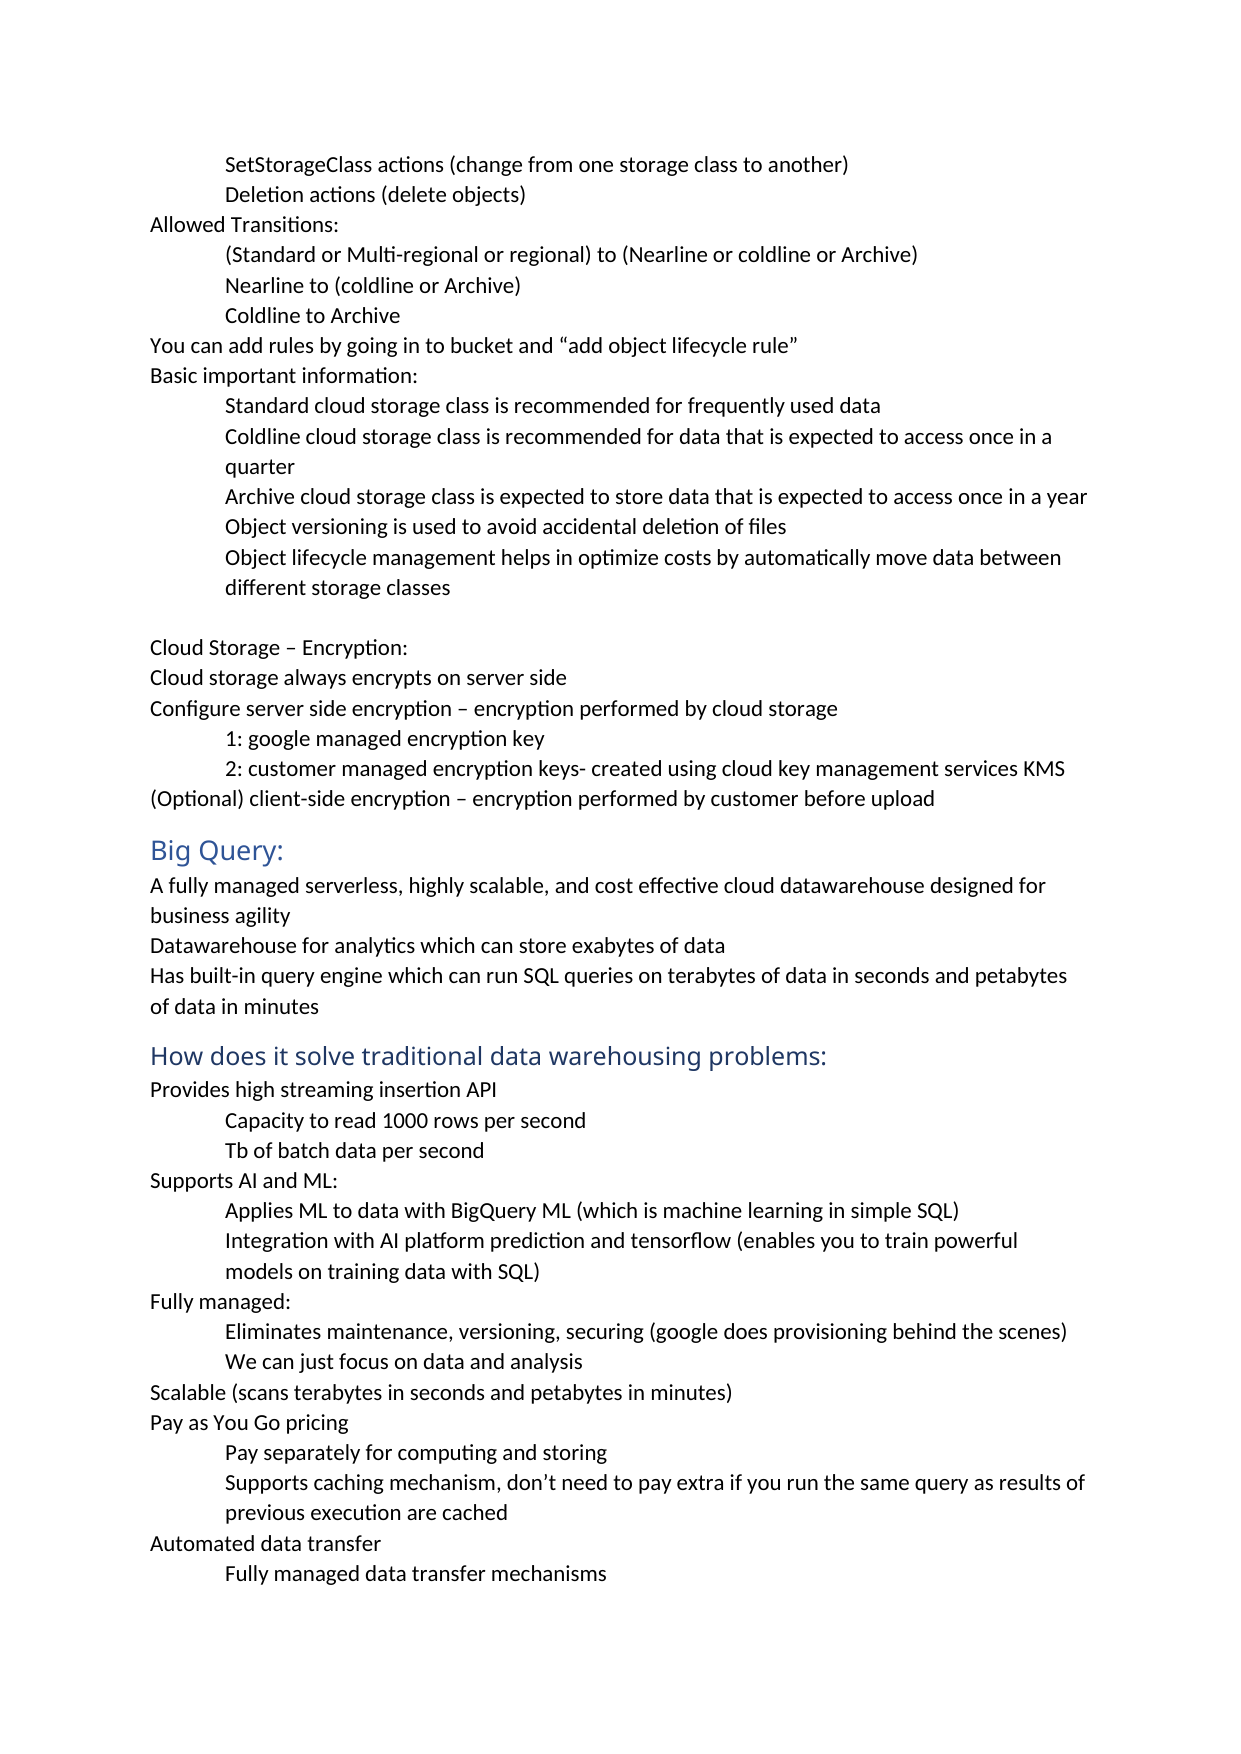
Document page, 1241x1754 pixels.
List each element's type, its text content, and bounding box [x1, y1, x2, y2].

list A fully managed serverless, highly scalable, and cost effective cloud datawarehouse designed for business agility [150, 871, 1090, 929]
list Tb of batch data per second [225, 1136, 1090, 1164]
list Pay as You Go pricing [150, 1408, 1090, 1436]
list Capacity to read 1000 rows per second [225, 1106, 1090, 1134]
list Pay separately for computing and storing [225, 1438, 1090, 1466]
list (Standard or Multi-regional or regional) to (Nearline or coldline or Archive) [225, 241, 1090, 269]
list 1: google managed encryption key [225, 724, 1090, 752]
list Object versioning is used to avoid accidental deletion of files [225, 512, 1090, 541]
list Applies ML to data with BigQuery ML (which is machine learning in simple SQL) [225, 1196, 1090, 1224]
list You can add rules by going in to bucket and “add object lifecycle rule” [150, 331, 1090, 359]
list Archive cloud storage class is expected to store data that is expected to access once in a year [225, 482, 1090, 510]
list Allowed Transitions: [150, 210, 1090, 238]
list Supports caching mechanism, don’t need to pay extra if you run the same query as results of previous execution are cached [225, 1468, 1090, 1526]
list Automated data transfer [150, 1529, 1090, 1557]
list Scalable (scans terabytes in seconds and petabytes in minutes) [150, 1378, 1090, 1406]
list Integration with AI platform prediction and tensorflow (enables you to train powerful models on training data with SQL) [225, 1227, 1090, 1285]
list Datawarehouse for analytics which can store exabytes of data [150, 931, 1090, 959]
subtitle How does it solve traditional data warehousing problems: [150, 1039, 1090, 1073]
list Standard cloud storage class is recommended for frequently used data [225, 392, 1090, 420]
list Provides high streaming insertion API [150, 1076, 1090, 1103]
list Basic important information: [150, 361, 1090, 389]
list Eliminates maintenance, versioning, securing (google does provisioning behind the scenes) [225, 1317, 1090, 1345]
list Cloud Storage – Encryption: [150, 633, 1090, 661]
list Deletion actions (delete objects) [225, 180, 1090, 208]
list We can just focus on data and analysis [225, 1347, 1090, 1375]
list Configure server side encryption – encryption performed by cloud storage [150, 694, 1090, 722]
list Supports AI and ML: [150, 1166, 1090, 1194]
subtitle Big Query: [150, 831, 1090, 868]
list 2: customer managed encryption keys- created using cloud key management services KMS [225, 754, 1090, 782]
list SetStorageClass actions (change from one storage class to another) [225, 150, 1090, 178]
list Coldline to Archive [225, 301, 1090, 329]
list Has built-in query engine which can run SQL queries on terabytes of data in seconds and petabytes of data in minutes [150, 962, 1090, 1020]
list Fully managed data transfer mechanisms [225, 1559, 1090, 1587]
list Fully managed: [150, 1287, 1090, 1315]
list Cloud storage always encrypts on server side [150, 663, 1090, 692]
list Coldline cloud storage class is recommended for data that is expected to access once in a quarter [225, 422, 1090, 480]
list Object lifecycle management helps in optimize costs by automatically move data between different storage classes [225, 543, 1090, 601]
list Nearline to (coldline or Archive) [225, 271, 1090, 299]
list (Optional) client-side encryption – encryption performed by customer before upload [150, 784, 1090, 812]
